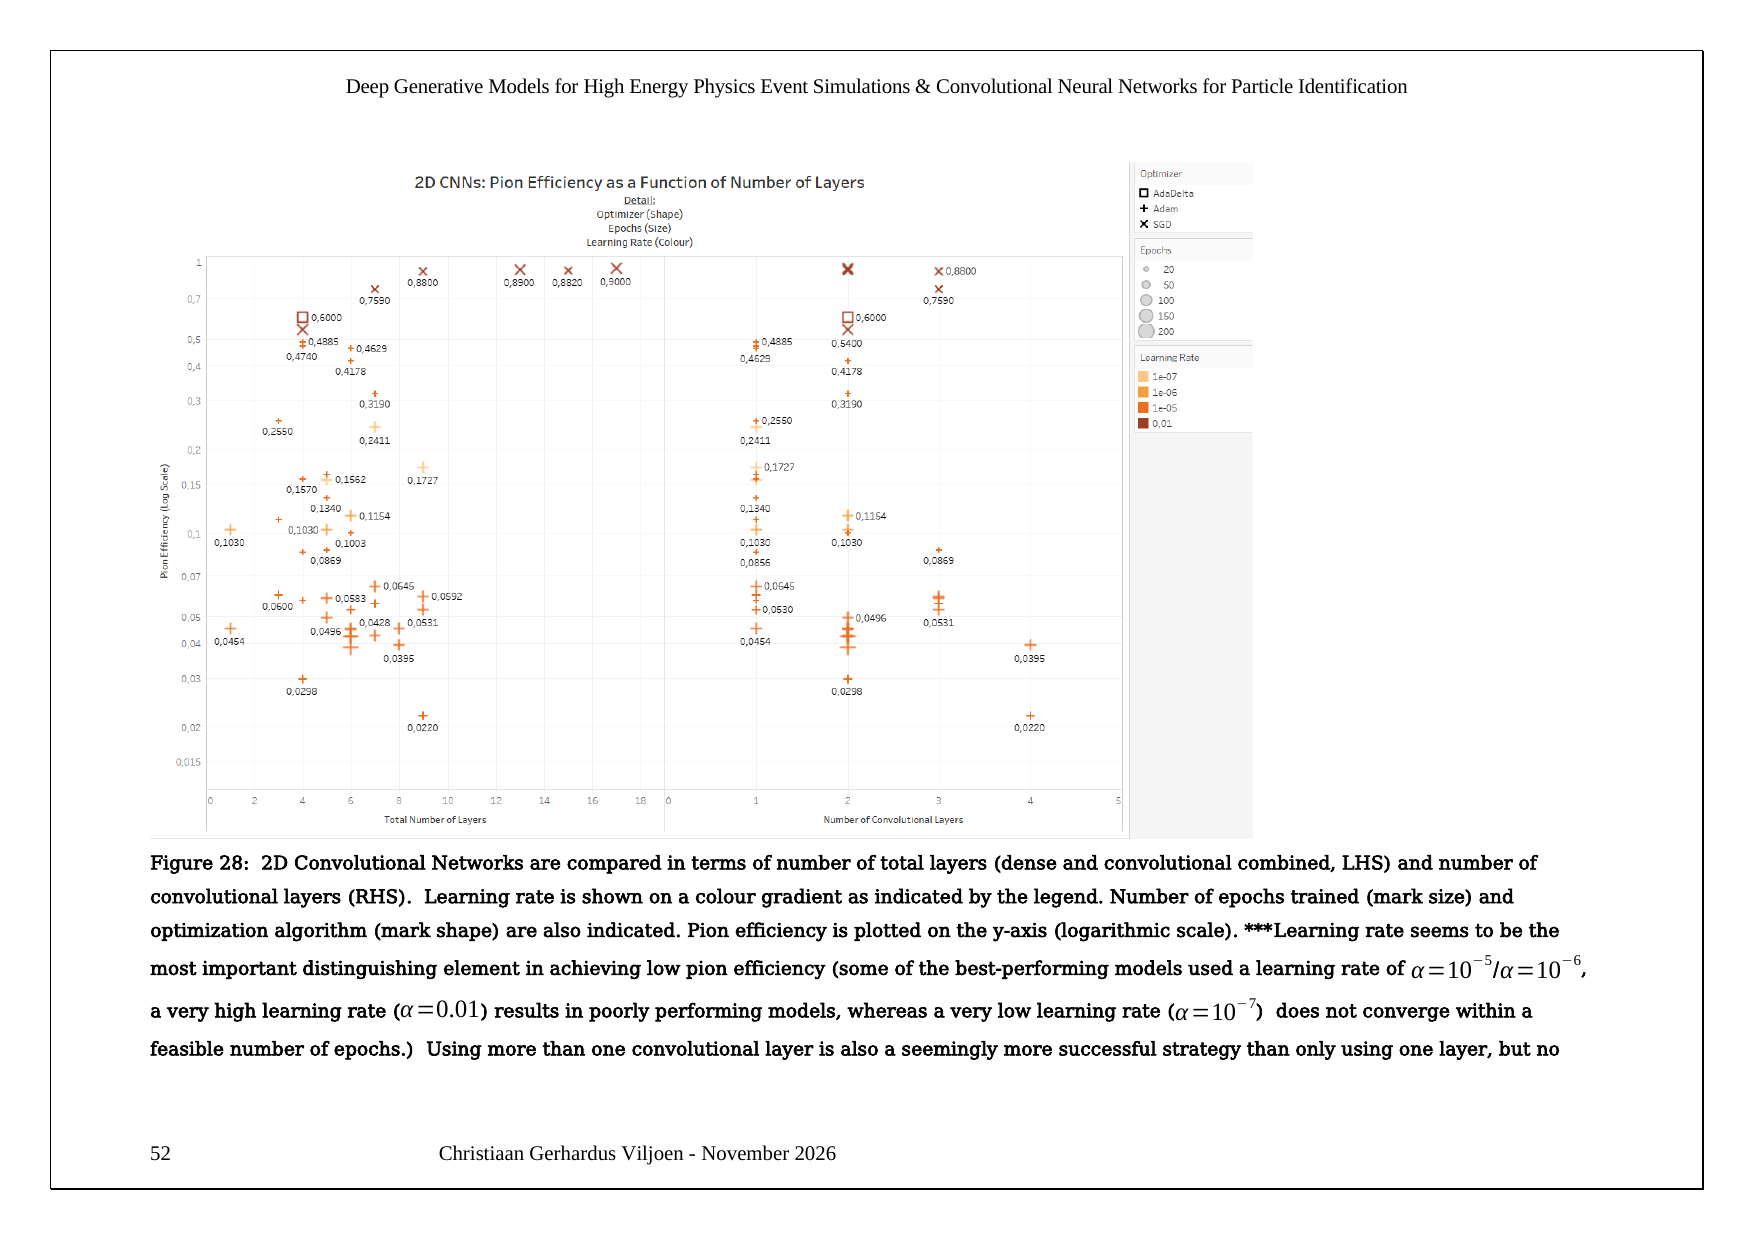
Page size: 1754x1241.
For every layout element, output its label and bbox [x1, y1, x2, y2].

text [150, 851, 1603, 1059]
picture [150, 162, 1253, 839]
